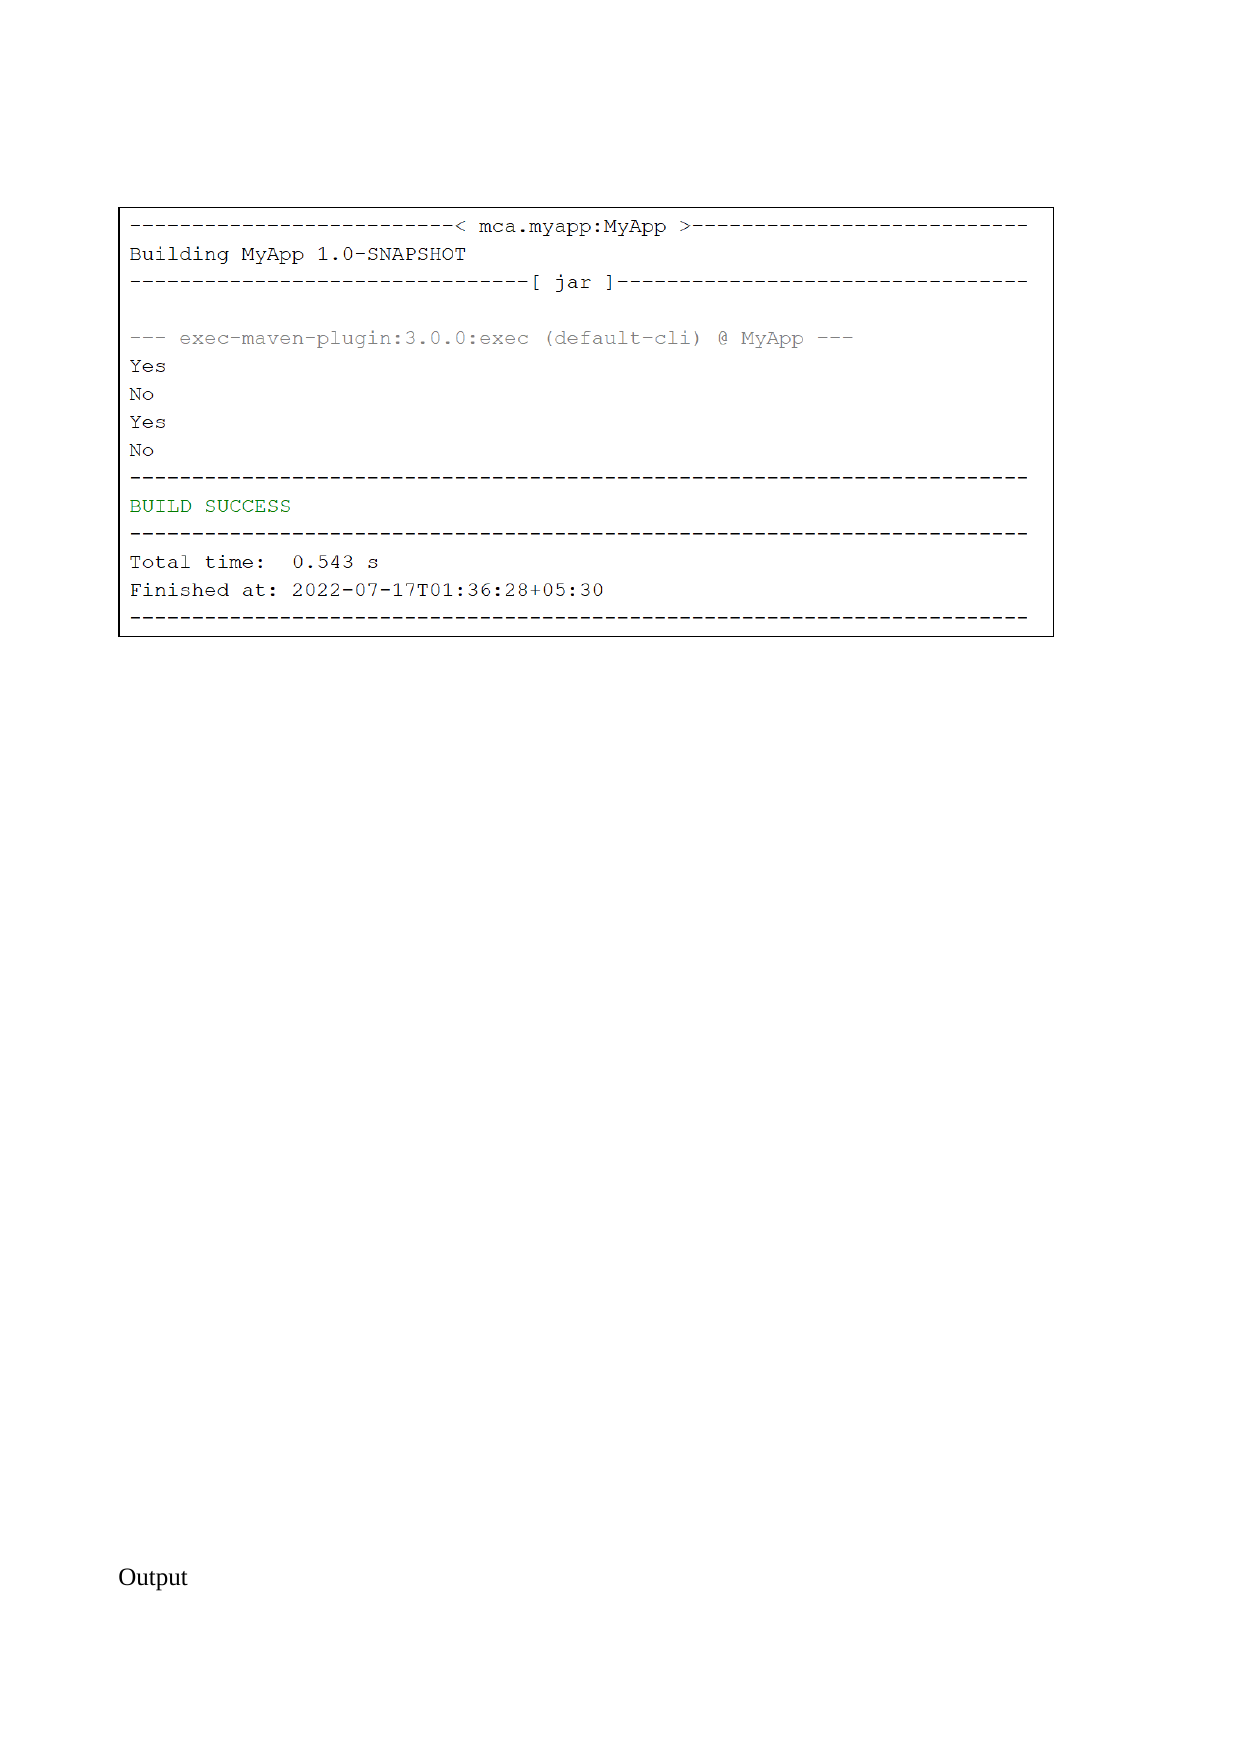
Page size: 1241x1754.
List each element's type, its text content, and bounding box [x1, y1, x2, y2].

text Output [118, 1562, 1137, 1591]
picture [120, 208, 1053, 636]
